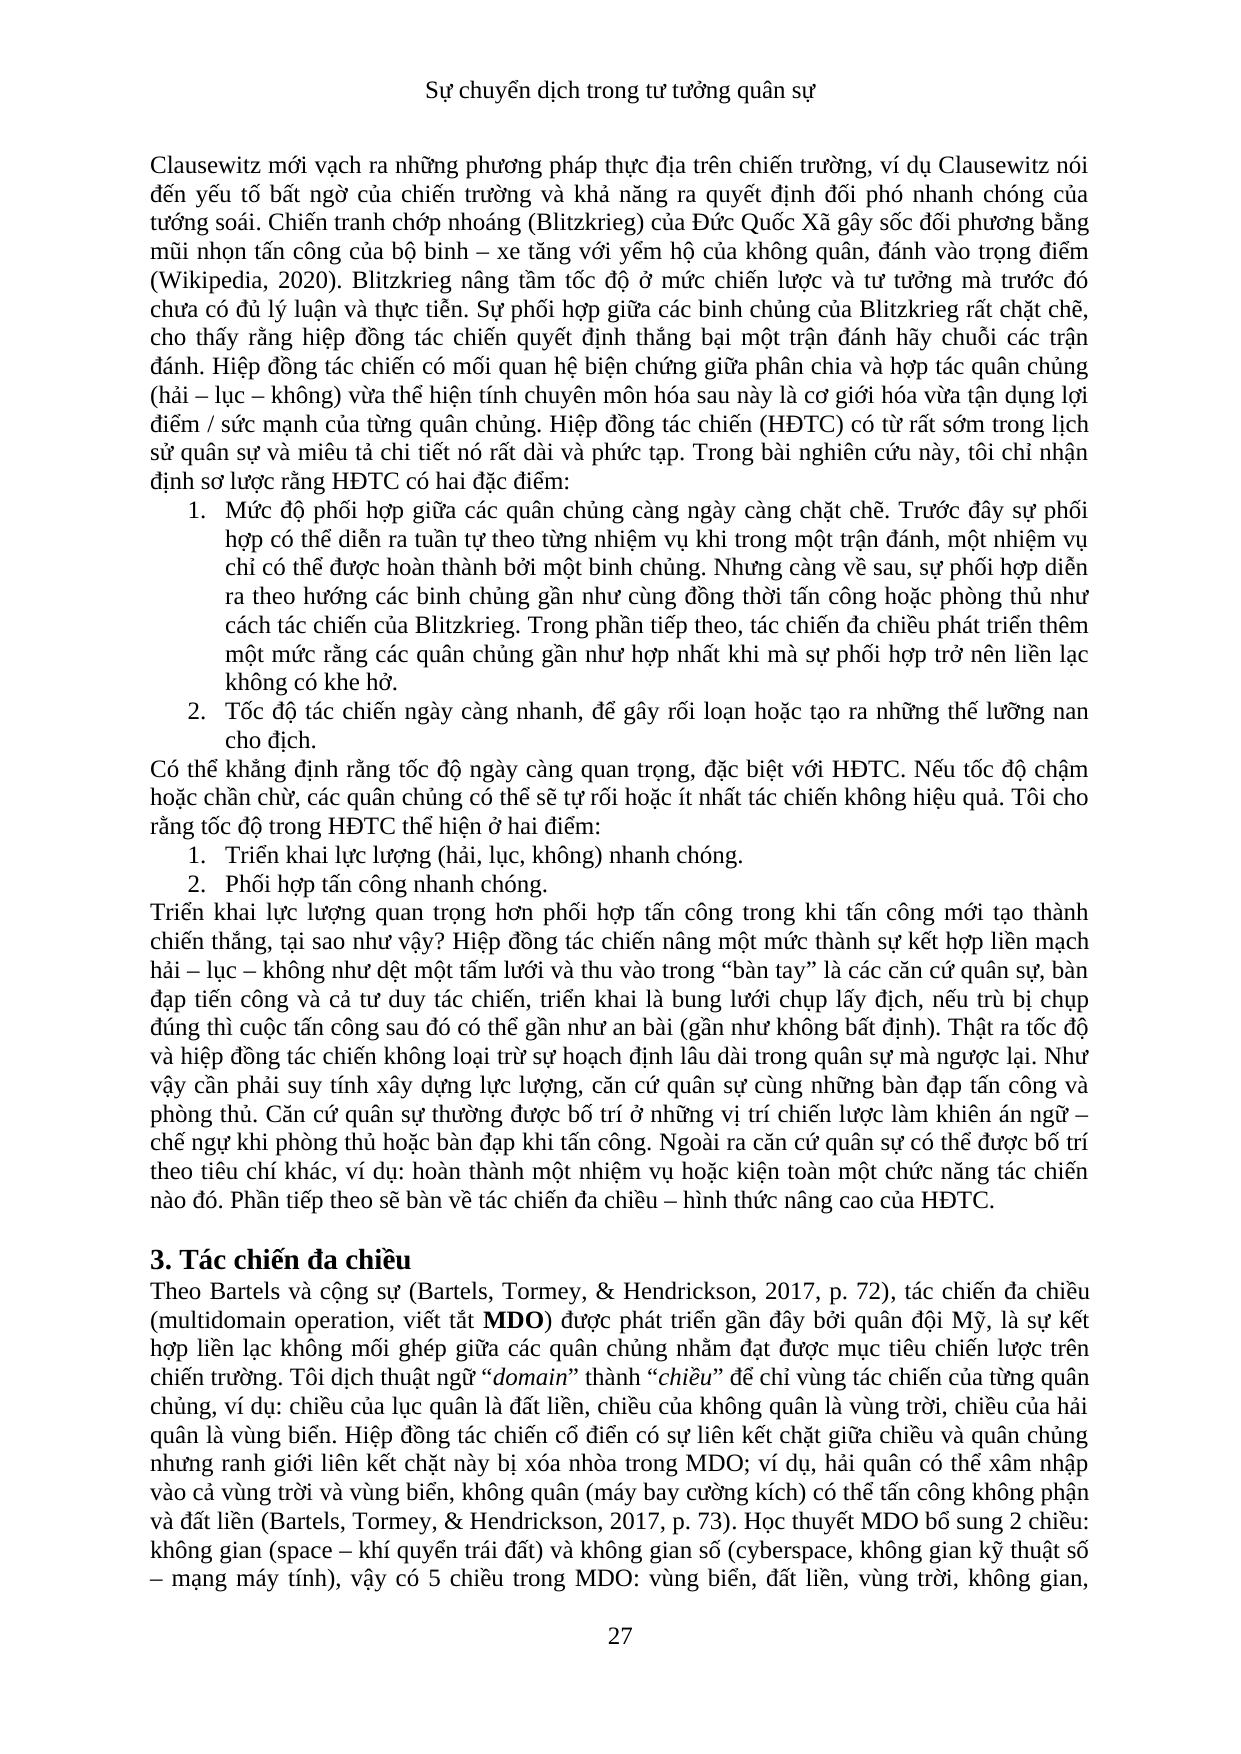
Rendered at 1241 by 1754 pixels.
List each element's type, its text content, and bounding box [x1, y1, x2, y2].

list Triển khai lực lượng (hải, lục, không) nhanh chóng. [187, 840, 1090, 869]
text Có thể khẳng định rằng tốc độ ngày càng quan trọng, đặc biệt với HĐTC. Nếu tốc độ chậm hoặc chần chừ, các quân chủng có thể sẽ tự rối hoặc ít nhất tác chiến không hiệu quả. Tôi cho rằng tốc độ trong HĐTC thể hiện ở hai điểm: [150, 754, 1090, 840]
text Triển khai lực lượng quan trọng hơn phối hợp tấn công trong khi tấn công mới tạo thành chiến thắng, tại sao như vậy? Hiệp đồng tác chiến nâng một mức thành sự kết hợp liền mạch hải – lục – không như dệt một tấm lưới và thu vào trong “bàn tay” là các căn cứ quân sự, bàn đạp tiến công và cả tư duy tác chiến, triển khai là bung lưới chụp lấy địch, nếu trù bị chụp đúng thì cuộc tấn công sau đó có thể gần như an bài (gần như không bất định). Thật ra tốc độ và hiệp đồng tác chiến không loại trừ sự hoạch định lâu dài trong quân sự mà ngược lại. Như vậy cần phải suy tính xây dựng lực lượng, căn cứ quân sự cùng những bàn đạp tấn công và phòng thủ. Căn cứ quân sự thường được bố trí ở những vị trí chiến lược làm khiên án ngữ – chế ngự khi phòng thủ hoặc bàn đạp khi tấn công. Ngoài ra căn cứ quân sự có thể được bố trí theo tiêu chí khác, ví dụ: hoàn thành một nhiệm vụ hoặc kiện toàn một chức năng tác chiến nào đó. Phần tiếp theo sẽ bàn về tác chiến đa chiều – hình thức nâng cao của HĐTC. [150, 897, 1090, 1214]
list Mức độ phối hợp giữa các quân chủng càng ngày càng chặt chẽ. Trước đây sự phối hợp có thể diễn ra tuần tự theo từng nhiệm vụ khi trong một trận đánh, một nhiệm vụ chỉ có thể được hoàn thành bởi một binh chủng. Nhưng càng về sau, sự phối hợp diễn ra theo hướng các binh chủng gần như cùng đồng thời tấn công hoặc phòng thủ như cách tác chiến của Blitzkrieg. Trong phần tiếp theo, tác chiến đa chiều phát triển thêm một mức rằng các quân chủng gần như hợp nhất khi mà sự phối hợp trở nên liền lạc không có khe hở. [187, 495, 1090, 696]
list Phối hợp tấn công nhanh chóng. [187, 869, 1090, 897]
list Tốc độ tác chiến ngày càng nhanh, để gây rối loạn hoặc tạo ra những thế lưỡng nan cho địch. [187, 696, 1090, 754]
text 3. Tác chiến đa chiều [150, 1242, 1090, 1276]
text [150, 150, 1090, 495]
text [150, 1276, 1090, 1592]
